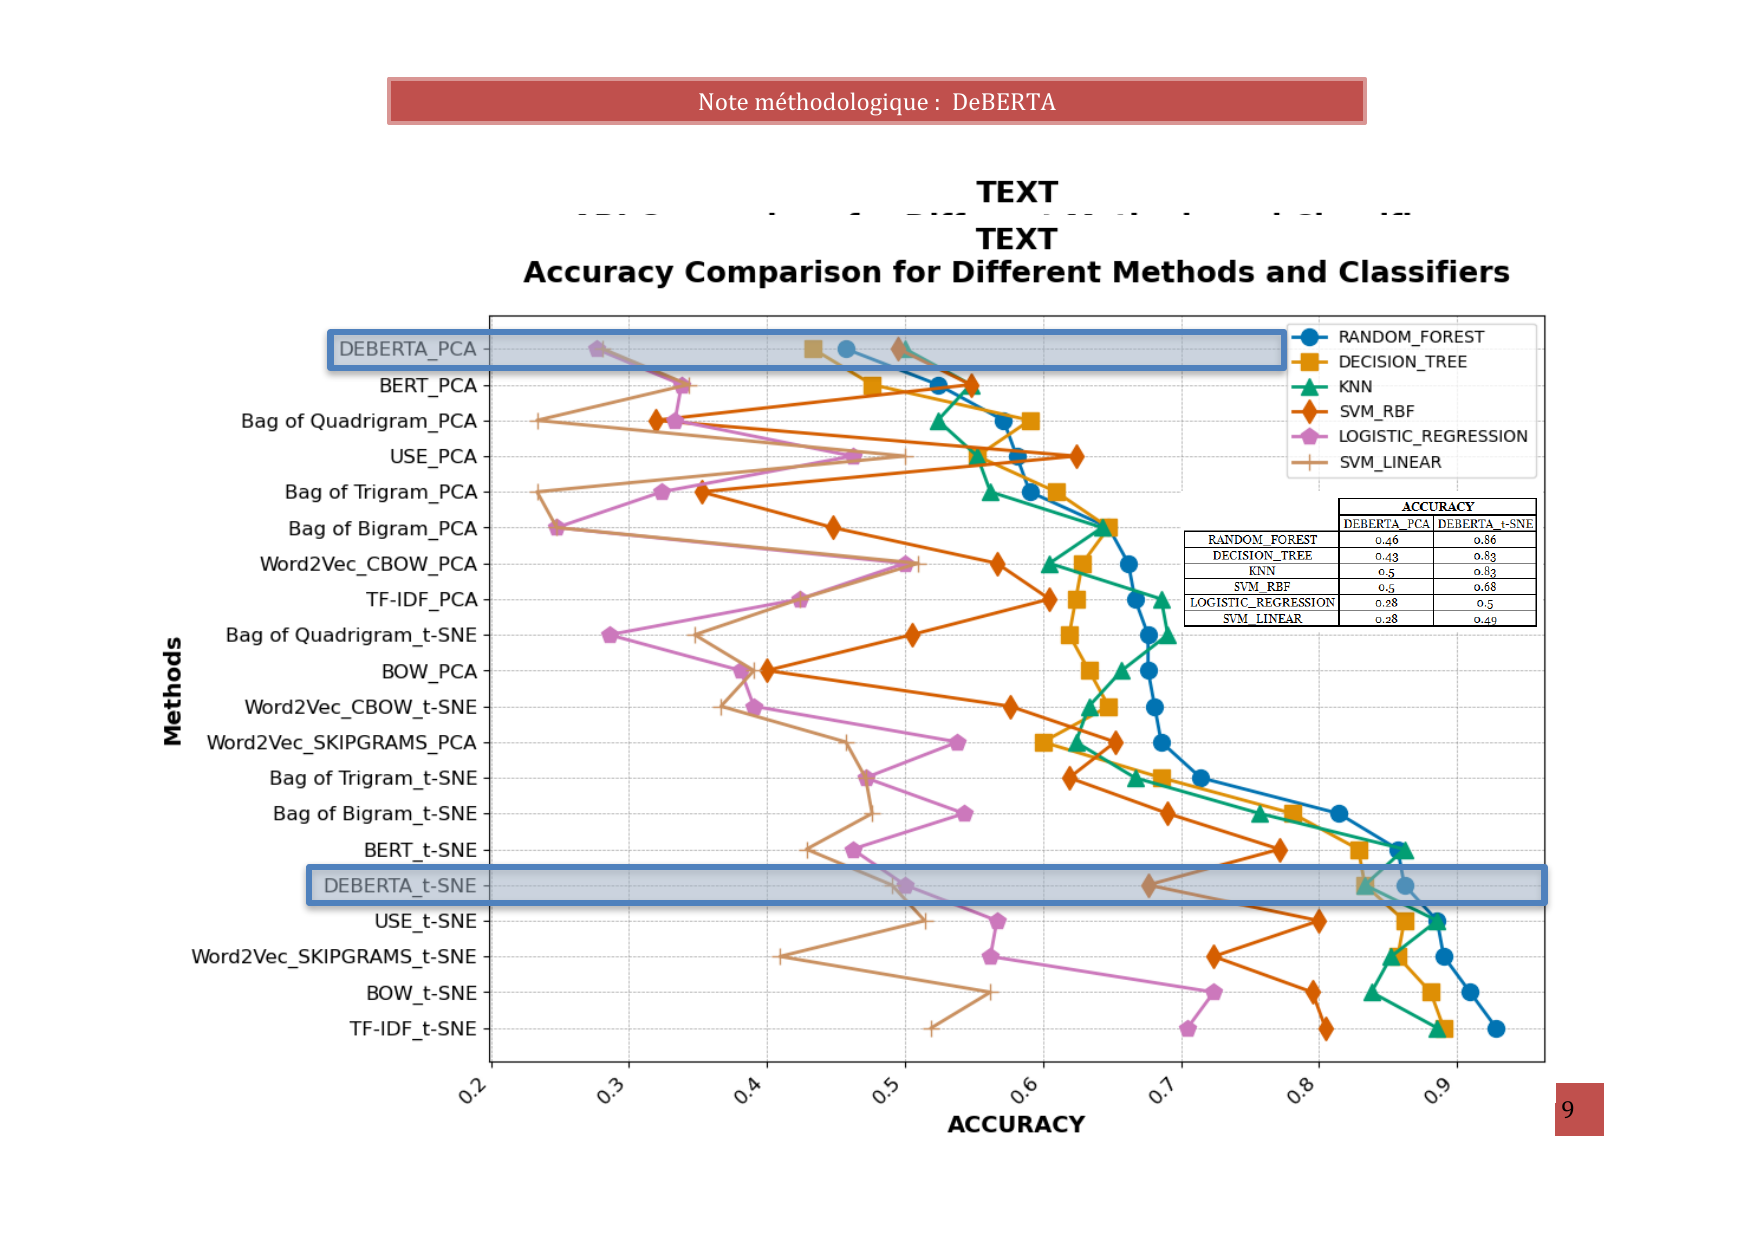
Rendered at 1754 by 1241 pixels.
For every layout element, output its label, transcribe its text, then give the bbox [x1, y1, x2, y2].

picture [150, 168, 1556, 1149]
subtitle 4.2. Accuracy VS Methods Vs Classifiers [150, 162, 1604, 206]
